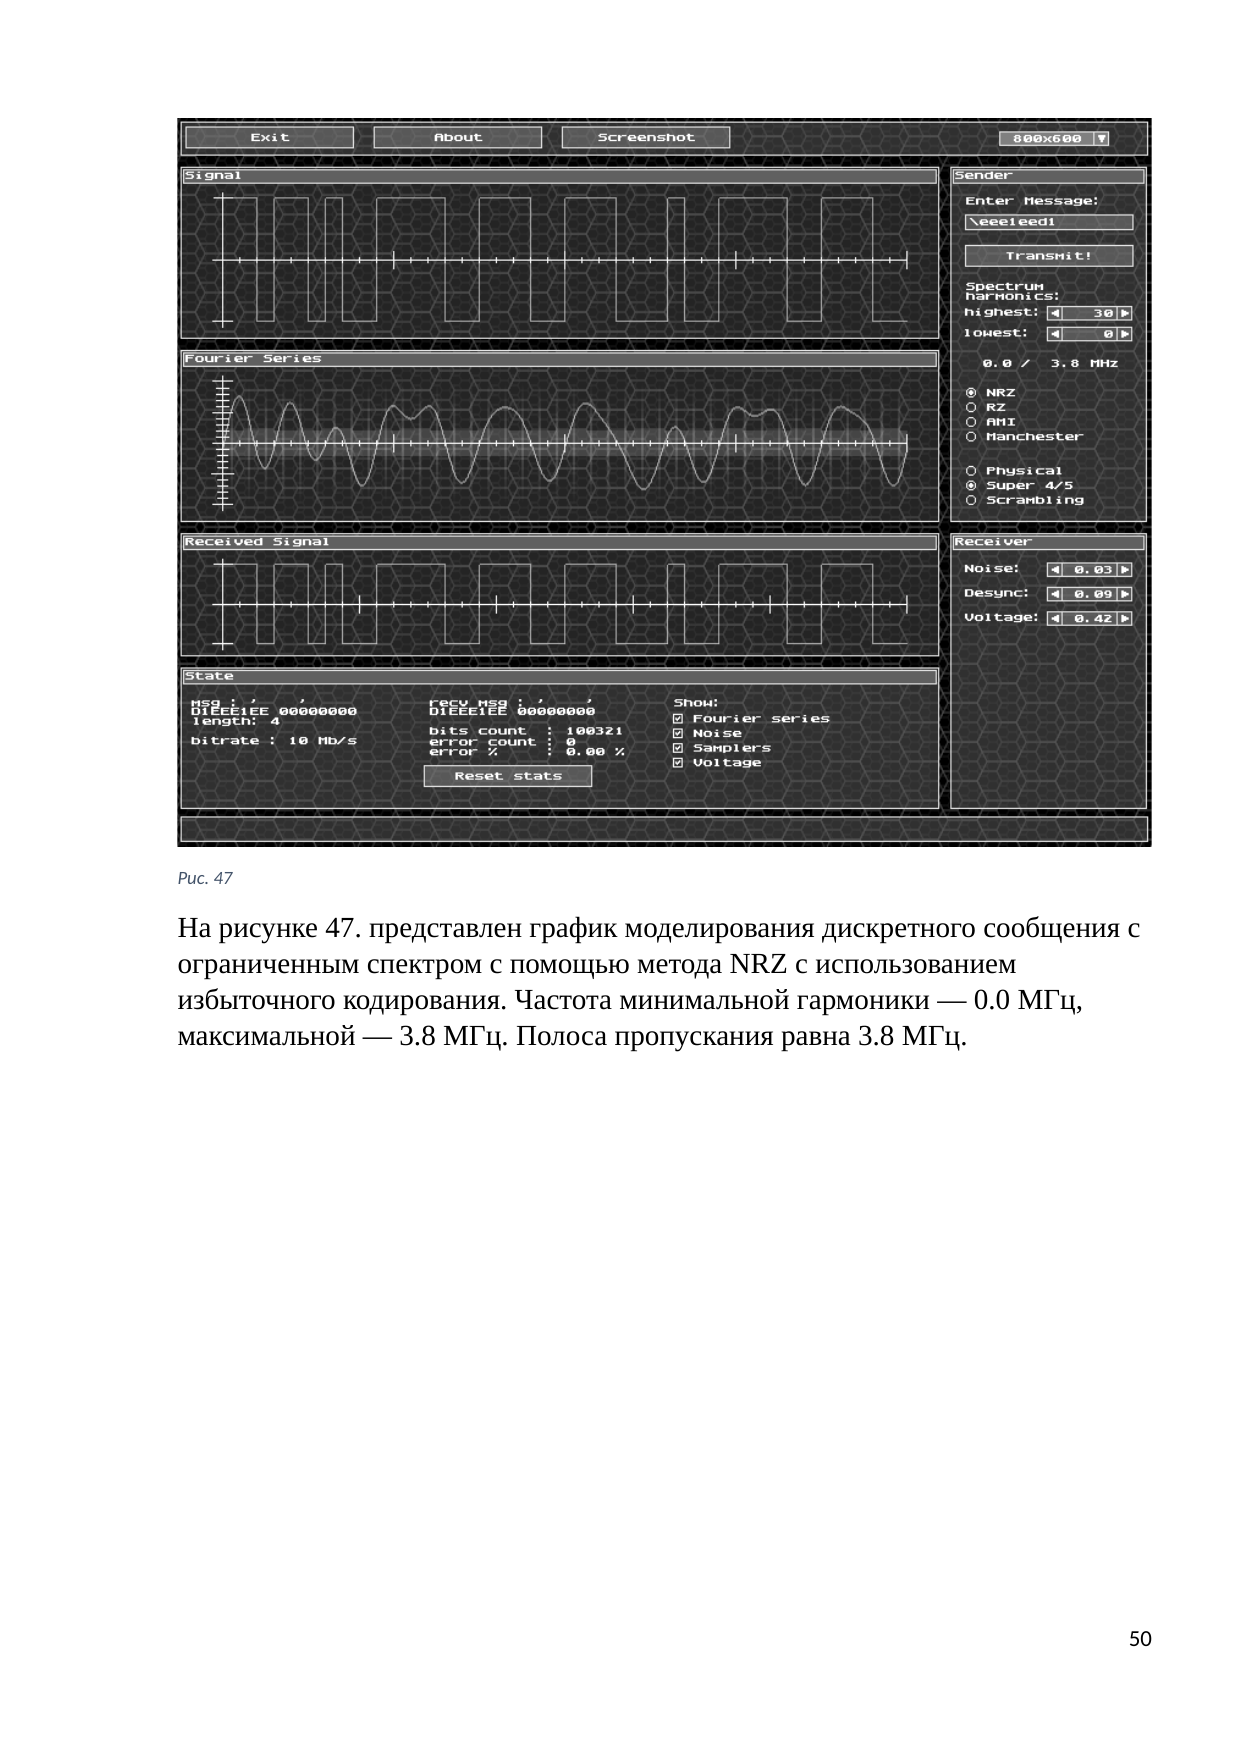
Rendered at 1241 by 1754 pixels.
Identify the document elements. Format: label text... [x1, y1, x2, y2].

text Рис. 47 [177, 866, 1152, 889]
picture [177, 118, 1152, 847]
text На рисунке 47. представлен график моделирования дискретного сообщения с ограниченным спектром с помощью метода NRZ с использованием избыточного кодирования. Частота минимальной гармоники — 0.0 МГц, максимальной — 3.8 МГц. Полоса пропускания равна 3.8 МГц. [177, 910, 1152, 1052]
